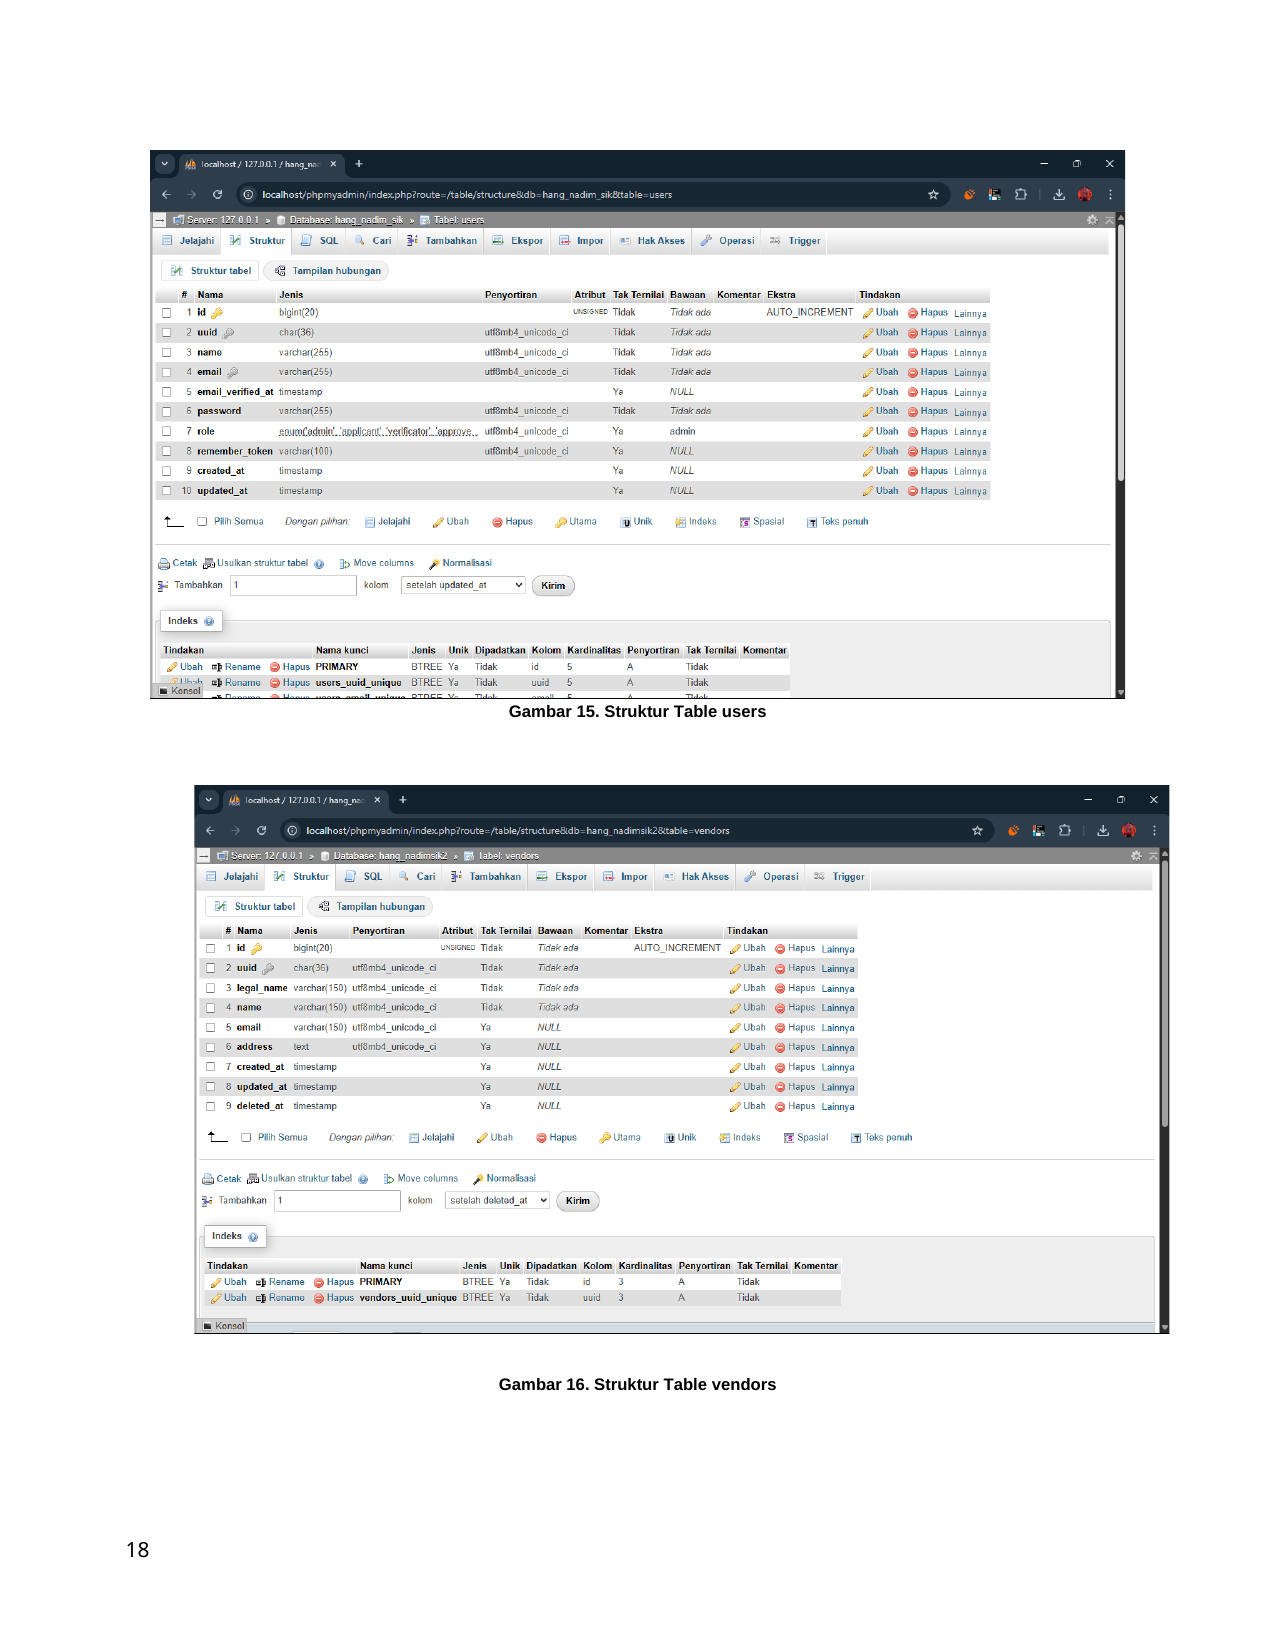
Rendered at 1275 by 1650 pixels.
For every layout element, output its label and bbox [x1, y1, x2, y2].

picture [194, 785, 1170, 1334]
picture [150, 150, 1125, 699]
